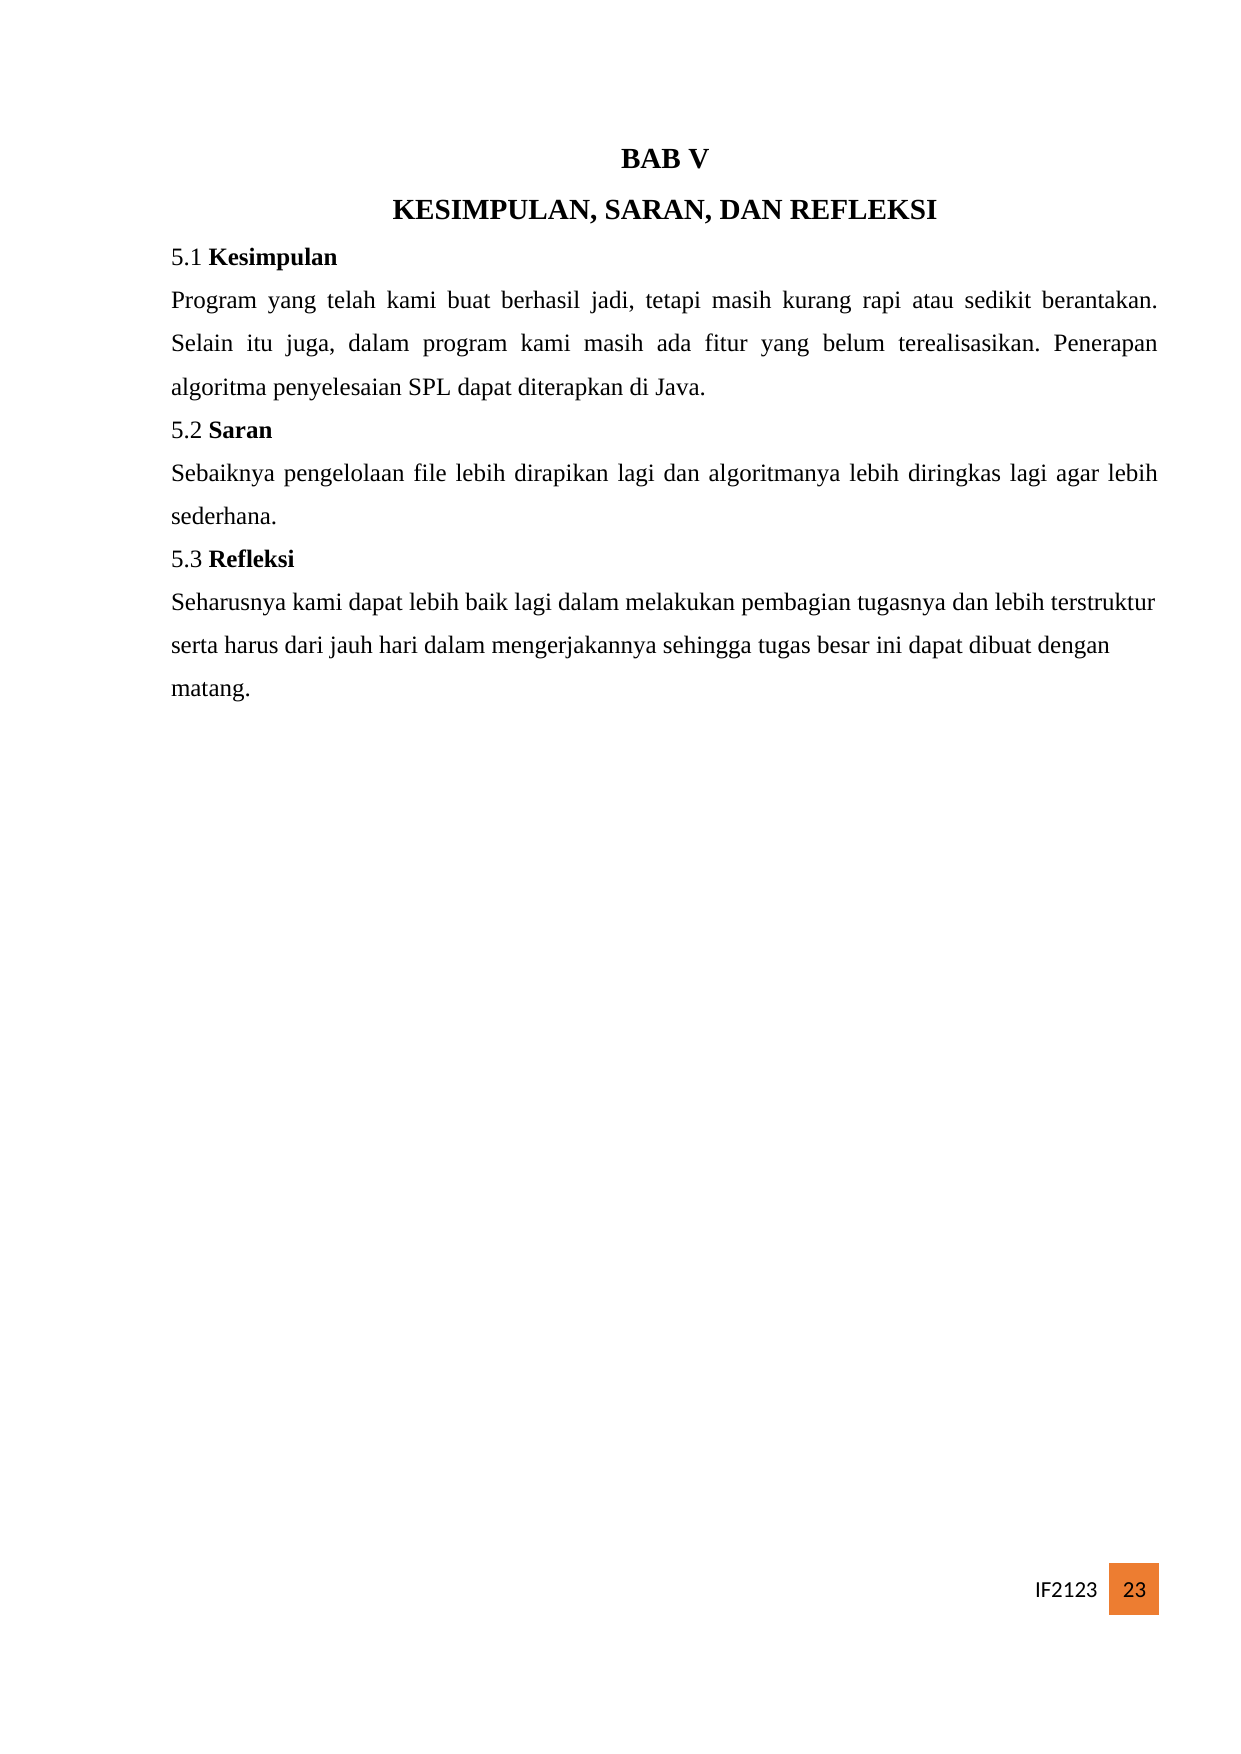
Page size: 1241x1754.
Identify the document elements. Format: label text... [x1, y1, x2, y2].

list Refleksi [171, 544, 1159, 573]
text Seharusnya kami dapat lebih baik lagi dalam melakukan pembagian tugasnya dan lebih terstruktur serta harus dari jauh hari dalam mengerjakannya sehingga tugas besar ini dapat dibuat dengan matang. [171, 587, 1159, 702]
text KESIMPULAN, SARAN, DAN REFLEKSI [171, 192, 1159, 226]
list Saran [171, 415, 1159, 443]
text Sebaiknya pengelolaan file lebih dirapikan lagi dan algoritmanya lebih diringkas lagi agar lebih sederhana. [171, 458, 1159, 530]
text BAB V [171, 142, 1159, 175]
list Kesimpulan [171, 242, 1159, 271]
text Program yang telah kami buat berhasil jadi, tetapi masih kurang rapi atau sedikit berantakan. Selain itu juga, dalam program kami masih ada fitur yang belum terealisasikan. Penerapan algoritma penyelesaian SPL dapat diterapkan di Java. [171, 285, 1159, 400]
